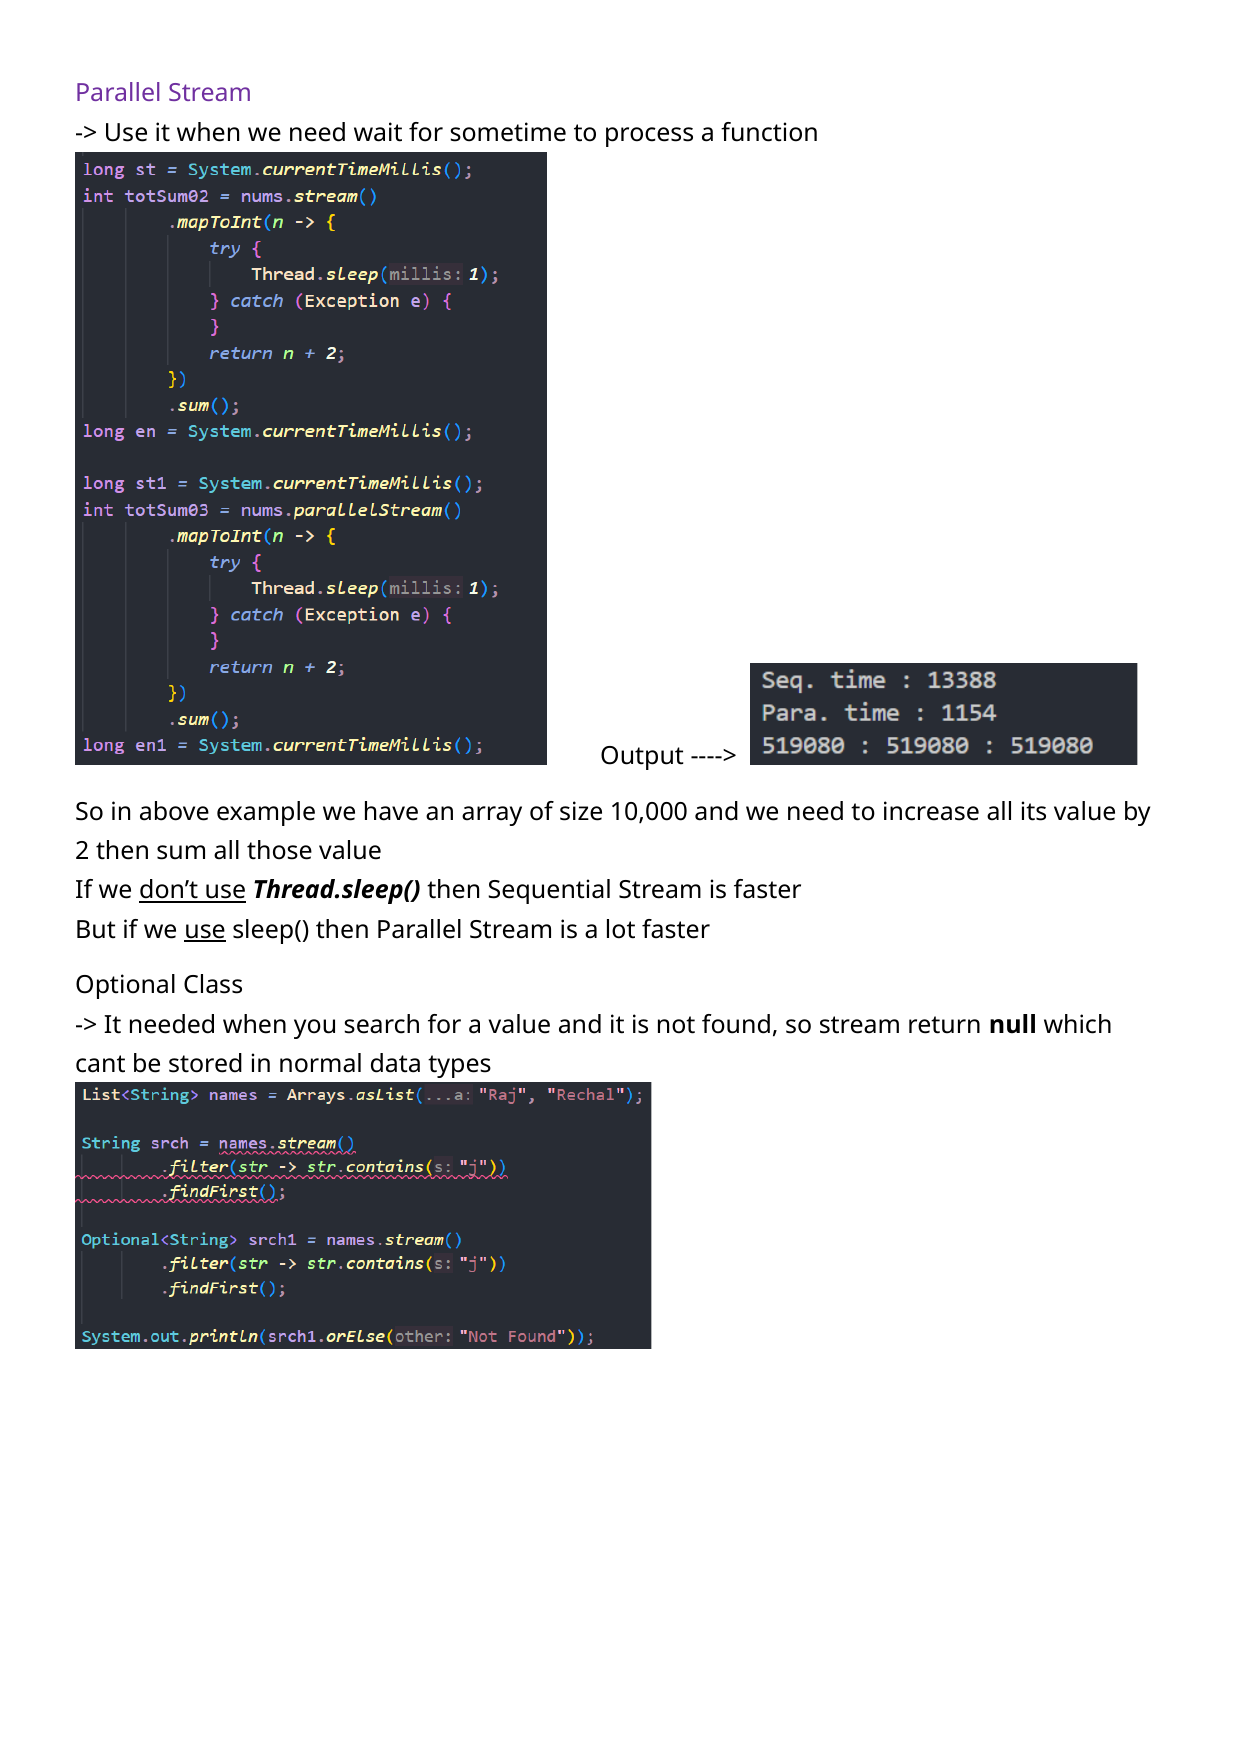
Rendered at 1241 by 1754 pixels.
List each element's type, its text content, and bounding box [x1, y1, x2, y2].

picture [75, 152, 547, 765]
text So in above example we have an array of size 10,000 and we need to increase all its value by 2 then sum all those value If we don’t use Thread.sleep() then Sequential Stream is faster But if we use sleep() then Parallel Stream is a lot faster [75, 794, 1165, 945]
picture [75, 1082, 652, 1349]
text Optional Class -> It needed when you search for a value and it is not found, so stream return null which cant be stored in normal data types [75, 967, 1165, 1154]
picture [750, 663, 1138, 765]
